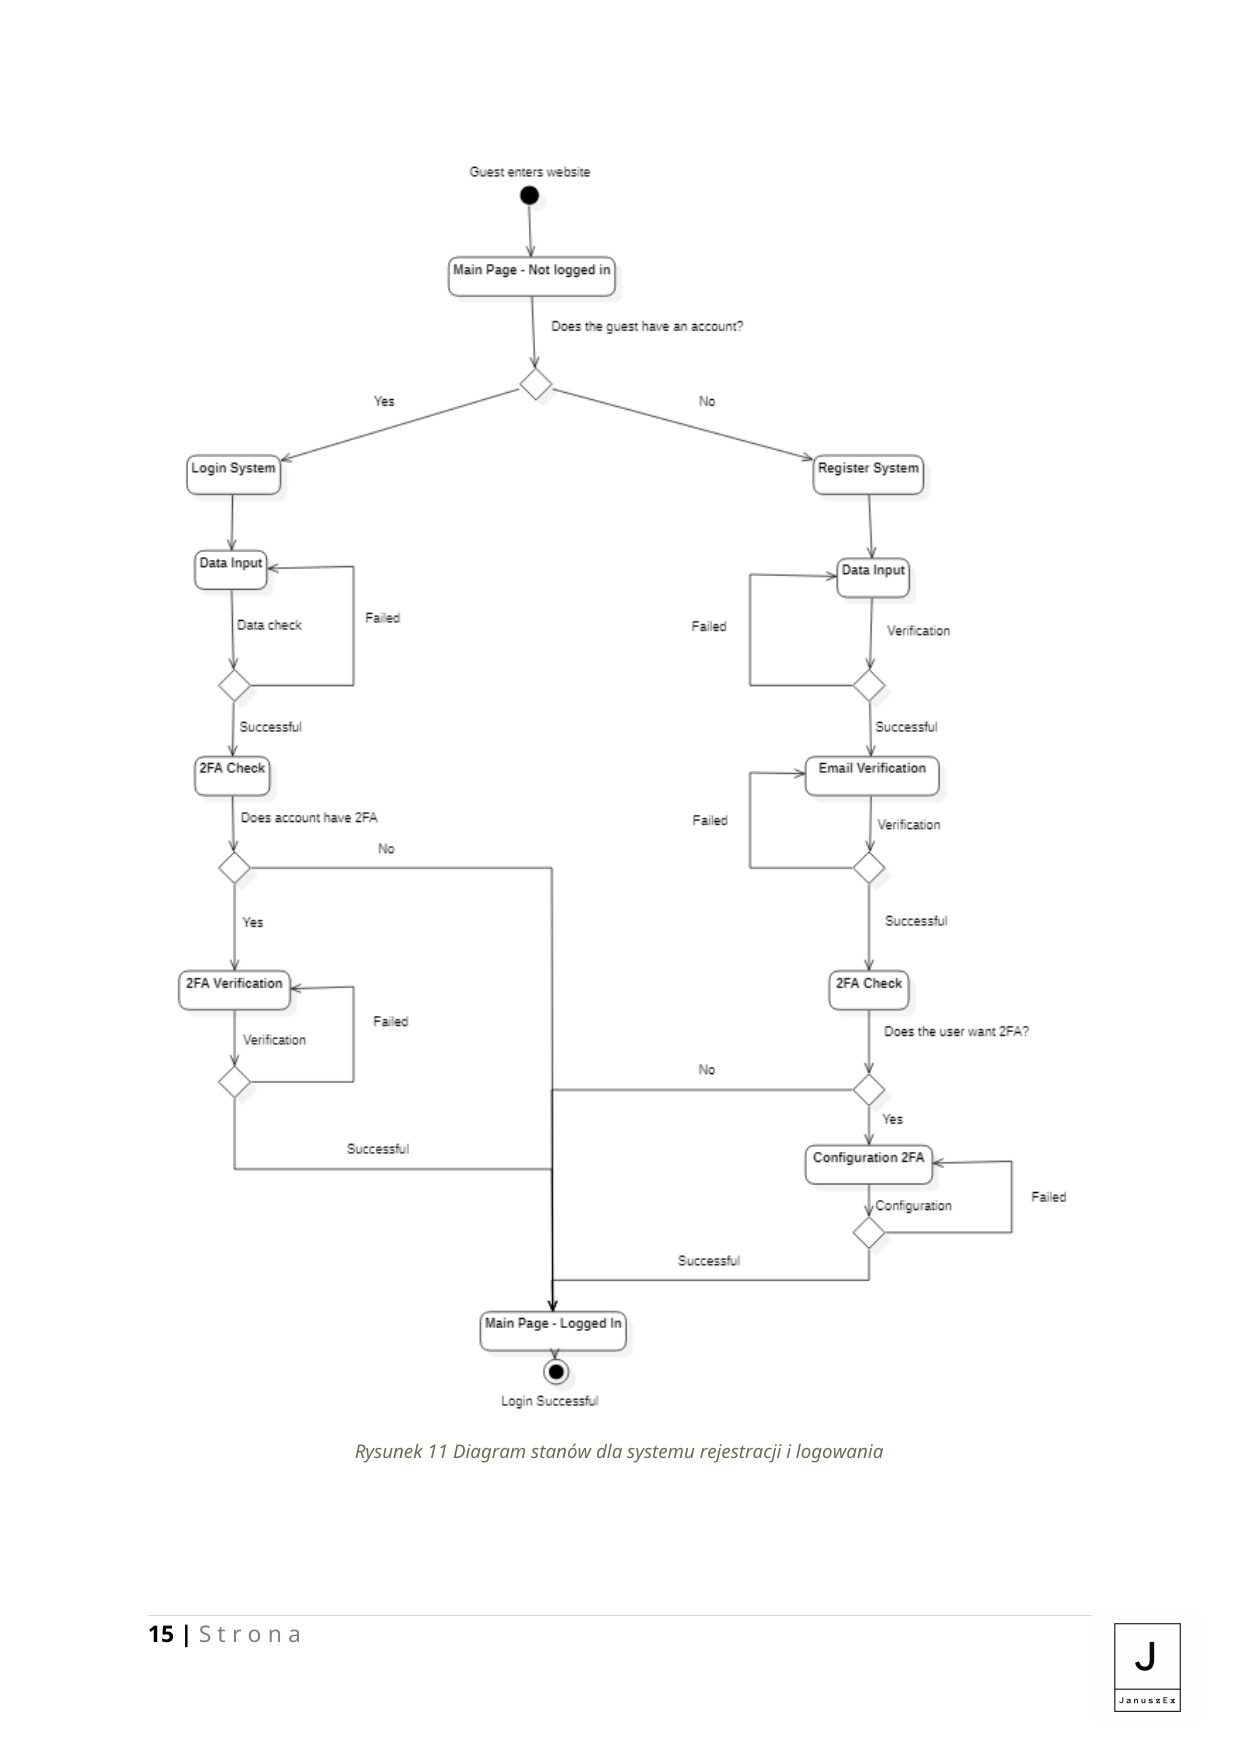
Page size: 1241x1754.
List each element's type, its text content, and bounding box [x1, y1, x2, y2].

picture [147, 147, 1093, 1420]
text Rysunek 11 Diagram stanów dla systemu rejestracji i logowania [148, 1438, 1092, 1464]
picture [1092, 1613, 1203, 1723]
